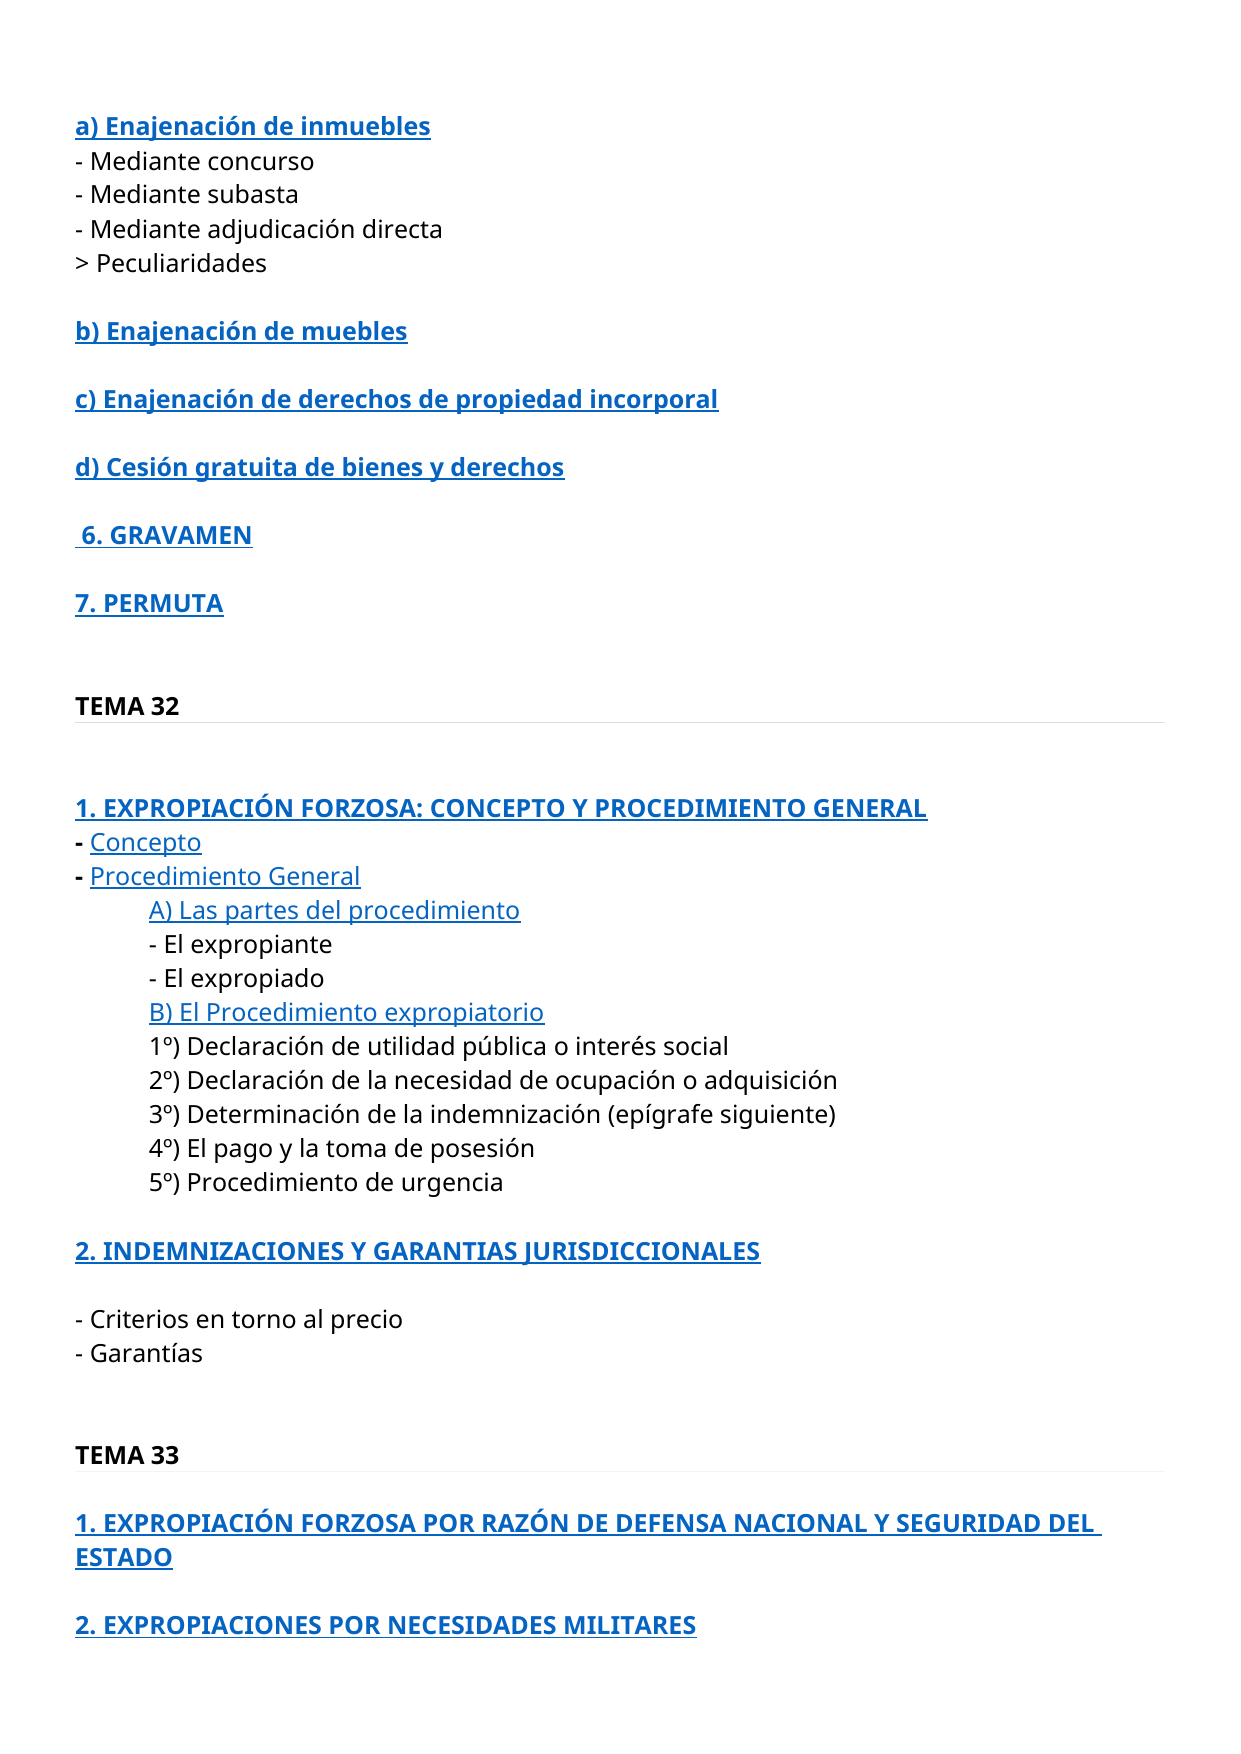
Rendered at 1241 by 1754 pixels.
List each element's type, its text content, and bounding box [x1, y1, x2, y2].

text 1. EXPROPIACIÓN FORZOSA POR RAZÓN DE DEFENSA NACIONAL Y SEGURIDAD DEL ESTADO [75, 1506, 1165, 1574]
text B) El Procedimiento expropiatorio [75, 995, 1165, 1029]
text - El expropiante [75, 927, 1165, 961]
text 4º) El pago y la toma de posesión [75, 1131, 1165, 1165]
text 2. INDEMNIZACIONES Y GARANTIAS JURISDICCIONALES [75, 1233, 1165, 1267]
text b) Enajenación de muebles [75, 313, 1165, 347]
text - Mediante adjudicación directa [75, 211, 1165, 245]
text - El expropiado [75, 961, 1165, 995]
text 5º) Procedimiento de urgencia [75, 1165, 1165, 1199]
text A) Las partes del procedimiento [75, 892, 1165, 927]
text 1º) Declaración de utilidad pública o interés social [75, 1029, 1165, 1063]
text TEMA 33 [75, 1437, 1165, 1471]
text 3º) Determinación de la indemnización (epígrafe siguiente) [75, 1097, 1165, 1131]
text a) Enajenación de inmuebles [75, 109, 1165, 143]
text - Mediante concurso [75, 143, 1165, 177]
text - Procedimiento General [75, 858, 1165, 892]
text TEMA 32 [75, 688, 1165, 722]
text - Concepto [75, 824, 1165, 858]
text d) Cesión gratuita de bienes y derechos [75, 450, 1165, 484]
text - Mediante subasta [75, 177, 1165, 211]
text 6. GRAVAMEN [75, 518, 1165, 552]
text - Garantías [75, 1335, 1165, 1369]
text 7. PERMUTA [75, 586, 1165, 620]
text - Criterios en torno al precio [75, 1301, 1165, 1335]
text 2. EXPROPIACIONES POR NECESIDADES MILITARES [75, 1608, 1165, 1642]
text c) Enajenación de derechos de propiedad incorporal [75, 382, 1165, 416]
text > Peculiaridades [75, 245, 1165, 279]
text 1. EXPROPIACIÓN FORZOSA: CONCEPTO Y PROCEDIMIENTO GENERAL [75, 790, 1165, 824]
text 2º) Declaración de la necesidad de ocupación o adquisición [75, 1063, 1165, 1097]
